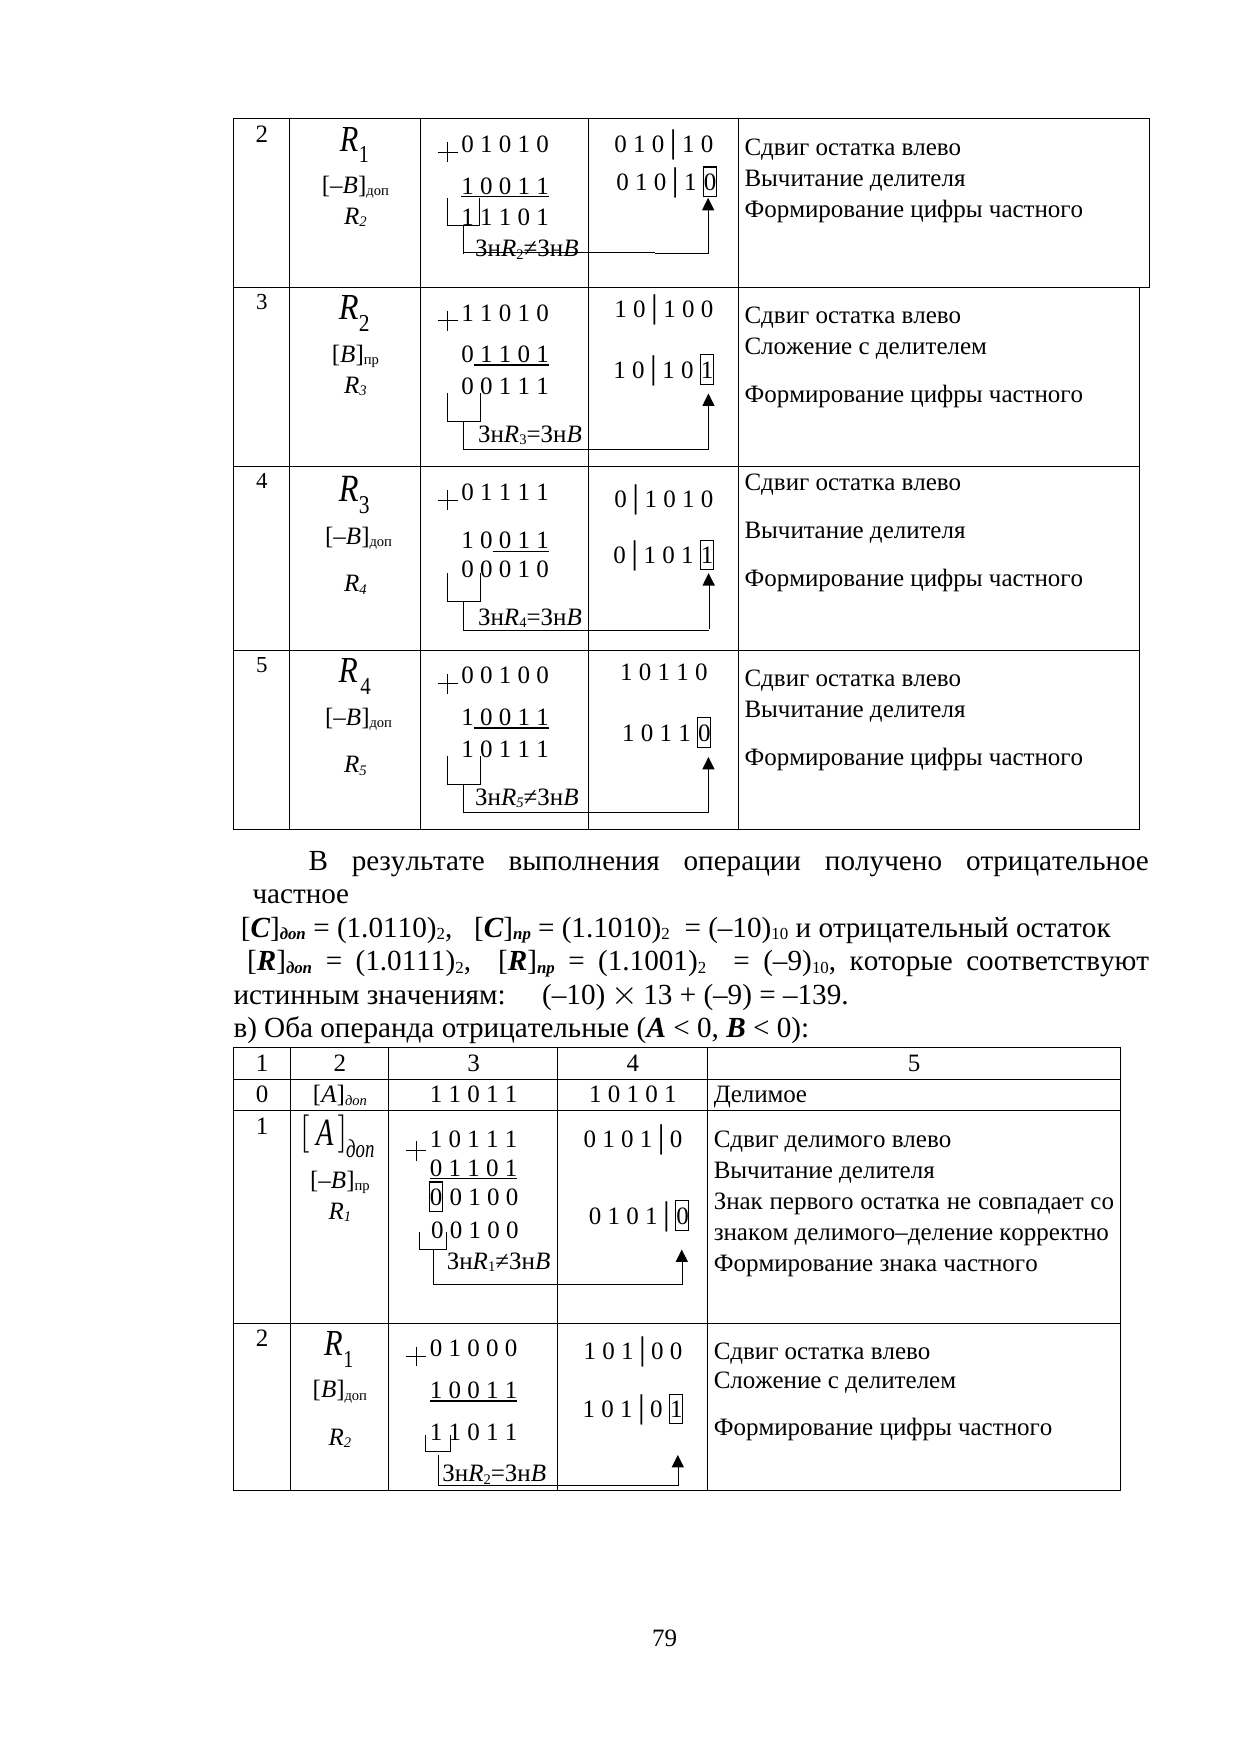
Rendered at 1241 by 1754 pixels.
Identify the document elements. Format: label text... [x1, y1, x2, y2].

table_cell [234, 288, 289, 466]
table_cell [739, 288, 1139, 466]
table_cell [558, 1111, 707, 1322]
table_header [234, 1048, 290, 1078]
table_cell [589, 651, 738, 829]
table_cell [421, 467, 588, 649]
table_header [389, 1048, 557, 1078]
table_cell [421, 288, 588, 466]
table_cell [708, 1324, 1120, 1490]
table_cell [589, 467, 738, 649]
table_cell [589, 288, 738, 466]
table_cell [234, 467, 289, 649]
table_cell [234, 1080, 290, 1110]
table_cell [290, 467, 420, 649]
text [C]доп = (1.0110)2, [C]пр = (1.1010)2 = (–10)10 и отрицательный остаток [233, 910, 1149, 943]
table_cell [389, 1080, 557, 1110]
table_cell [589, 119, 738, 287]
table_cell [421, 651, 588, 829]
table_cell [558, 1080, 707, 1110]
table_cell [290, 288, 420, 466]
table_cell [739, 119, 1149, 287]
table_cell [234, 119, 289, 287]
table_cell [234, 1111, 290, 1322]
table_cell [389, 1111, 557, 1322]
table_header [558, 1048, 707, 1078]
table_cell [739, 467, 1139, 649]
text В результате выполнения операции получено отрицательное частное [252, 843, 1149, 910]
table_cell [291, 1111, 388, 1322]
text [R]доп = (1.0111)2, [R]пр = (1.1001)2 = (–9)10, которые соответствуют истинным значениям: (–10) 13 + (–9) = –139. [233, 943, 1149, 1011]
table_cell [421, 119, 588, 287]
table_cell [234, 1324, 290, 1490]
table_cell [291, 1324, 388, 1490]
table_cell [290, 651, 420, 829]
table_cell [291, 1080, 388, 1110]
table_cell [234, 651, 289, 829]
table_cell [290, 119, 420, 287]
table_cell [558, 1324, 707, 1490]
text в) Оба операнда отрицательные (A < 0, B < 0): [233, 1011, 1149, 1044]
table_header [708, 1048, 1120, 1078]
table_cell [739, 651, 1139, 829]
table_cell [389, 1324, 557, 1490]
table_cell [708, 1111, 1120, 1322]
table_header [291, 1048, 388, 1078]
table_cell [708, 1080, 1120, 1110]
